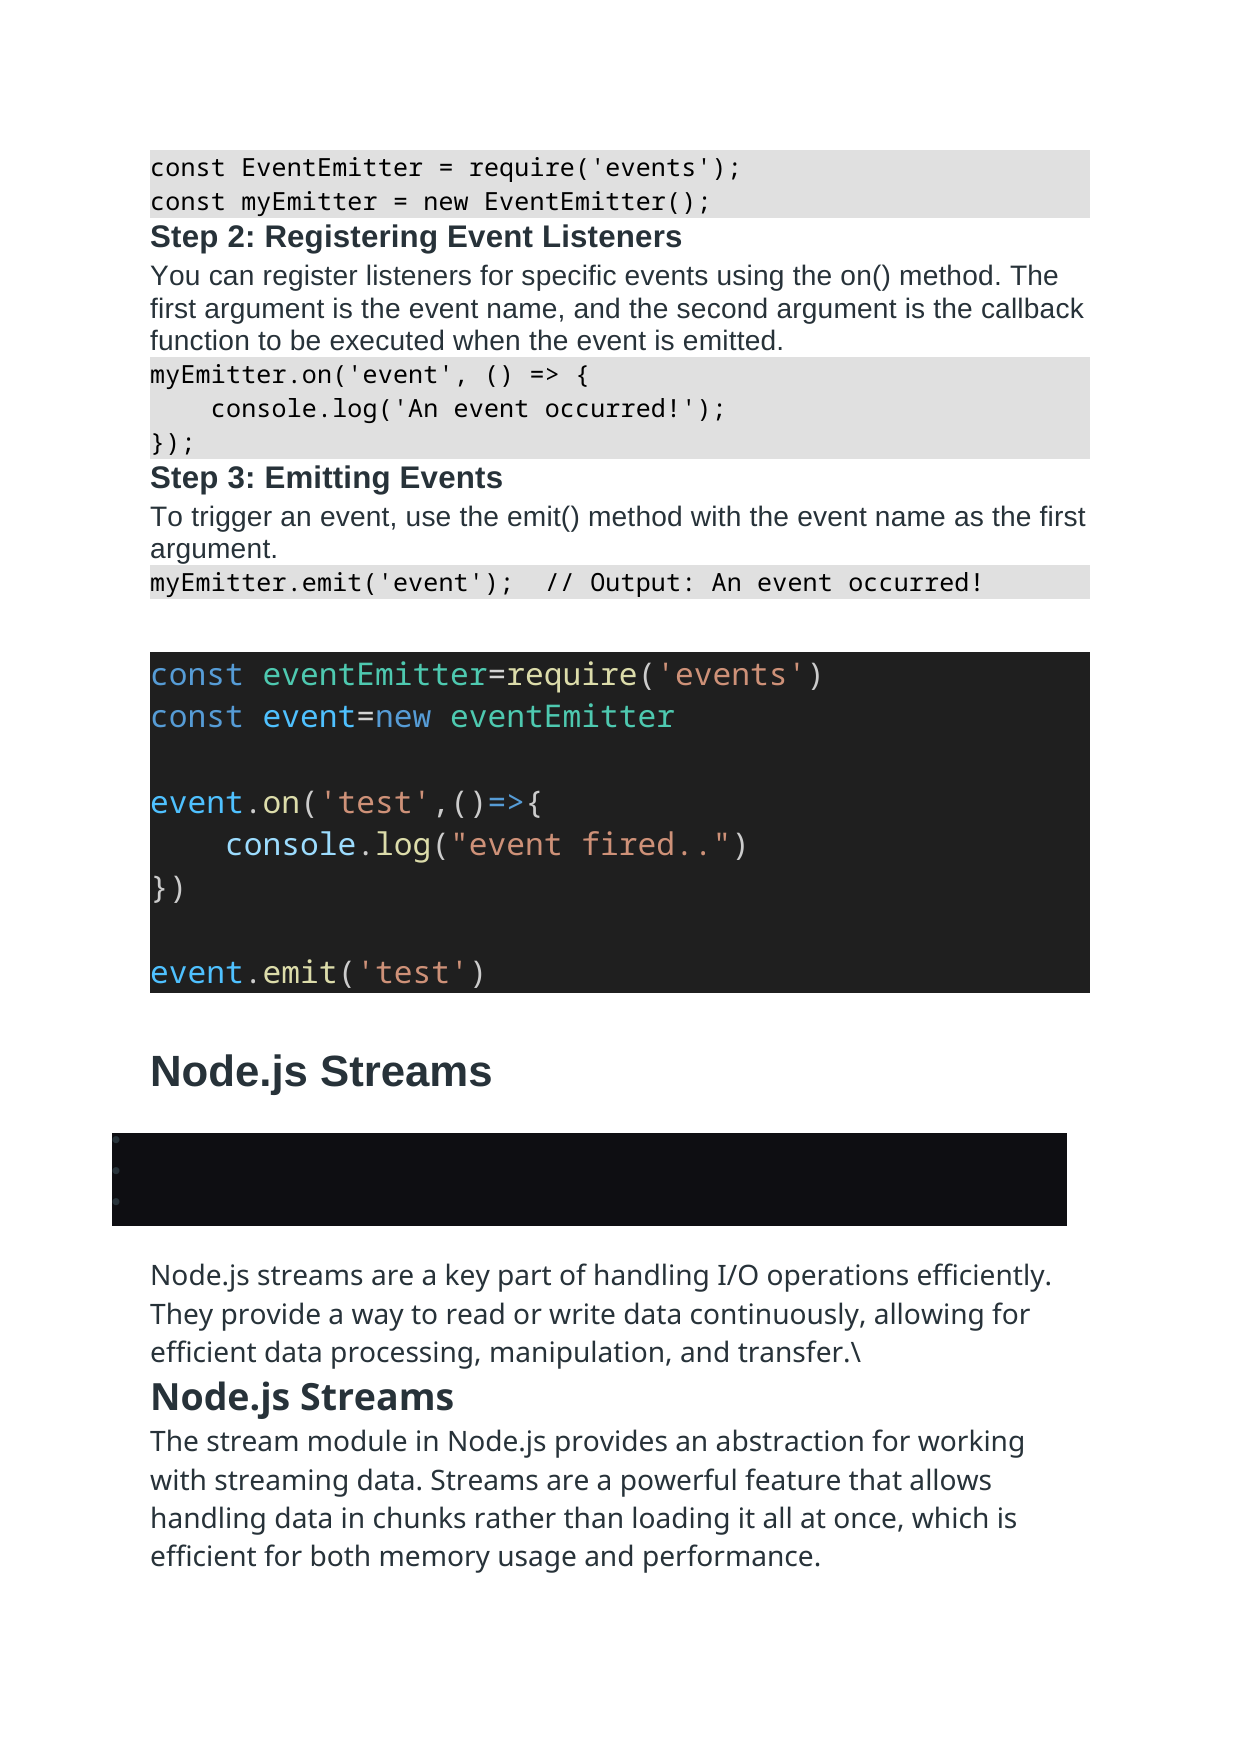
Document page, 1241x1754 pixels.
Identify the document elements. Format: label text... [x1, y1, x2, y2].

text myEmitter.on('event', () => { console.log('An event occurred!'); }); [150, 357, 1090, 459]
subtitle Node.js Streams [150, 1371, 1090, 1422]
subtitle Step 2: Registering Event Listeners [150, 218, 1090, 254]
text To trigger an event, use the emit() method with the event name as the first argument. [150, 500, 1090, 565]
text You can register listeners for specific events using the on() method. The first argument is the event name, and the second argument is the callback function to be executed when the event is emitted. [150, 259, 1090, 357]
subtitle Step 3: Emitting Events [150, 459, 1090, 495]
text Node.js streams are a key part of handling I/O operations efficiently. They provide a way to read or write data continuously, allowing for efficient data processing, manipulation, and transfer.\ [150, 1256, 1090, 1371]
text const event=new eventEmitter [150, 694, 1090, 737]
text }) [150, 865, 1090, 907]
text event.emit('test') [150, 950, 1090, 993]
text const eventEmitter=require('events') [150, 652, 1090, 694]
text const myEmitter = new EventEmitter(); [150, 184, 1090, 218]
text const EventEmitter = require('events'); [150, 150, 1090, 184]
subtitle Node.js Streams [150, 1046, 1090, 1096]
text console.log("event fired..") [150, 822, 1090, 865]
text The stream module in Node.js provides an abstraction for working with streaming data. Streams are a powerful feature that allows handling data in chunks rather than loading it all at once, which is efficient for both memory usage and performance. [150, 1422, 1090, 1575]
text event.on('test',()=>{ [150, 780, 1090, 822]
text myEmitter.emit('event'); // Output: An event occurred! [150, 565, 1090, 599]
